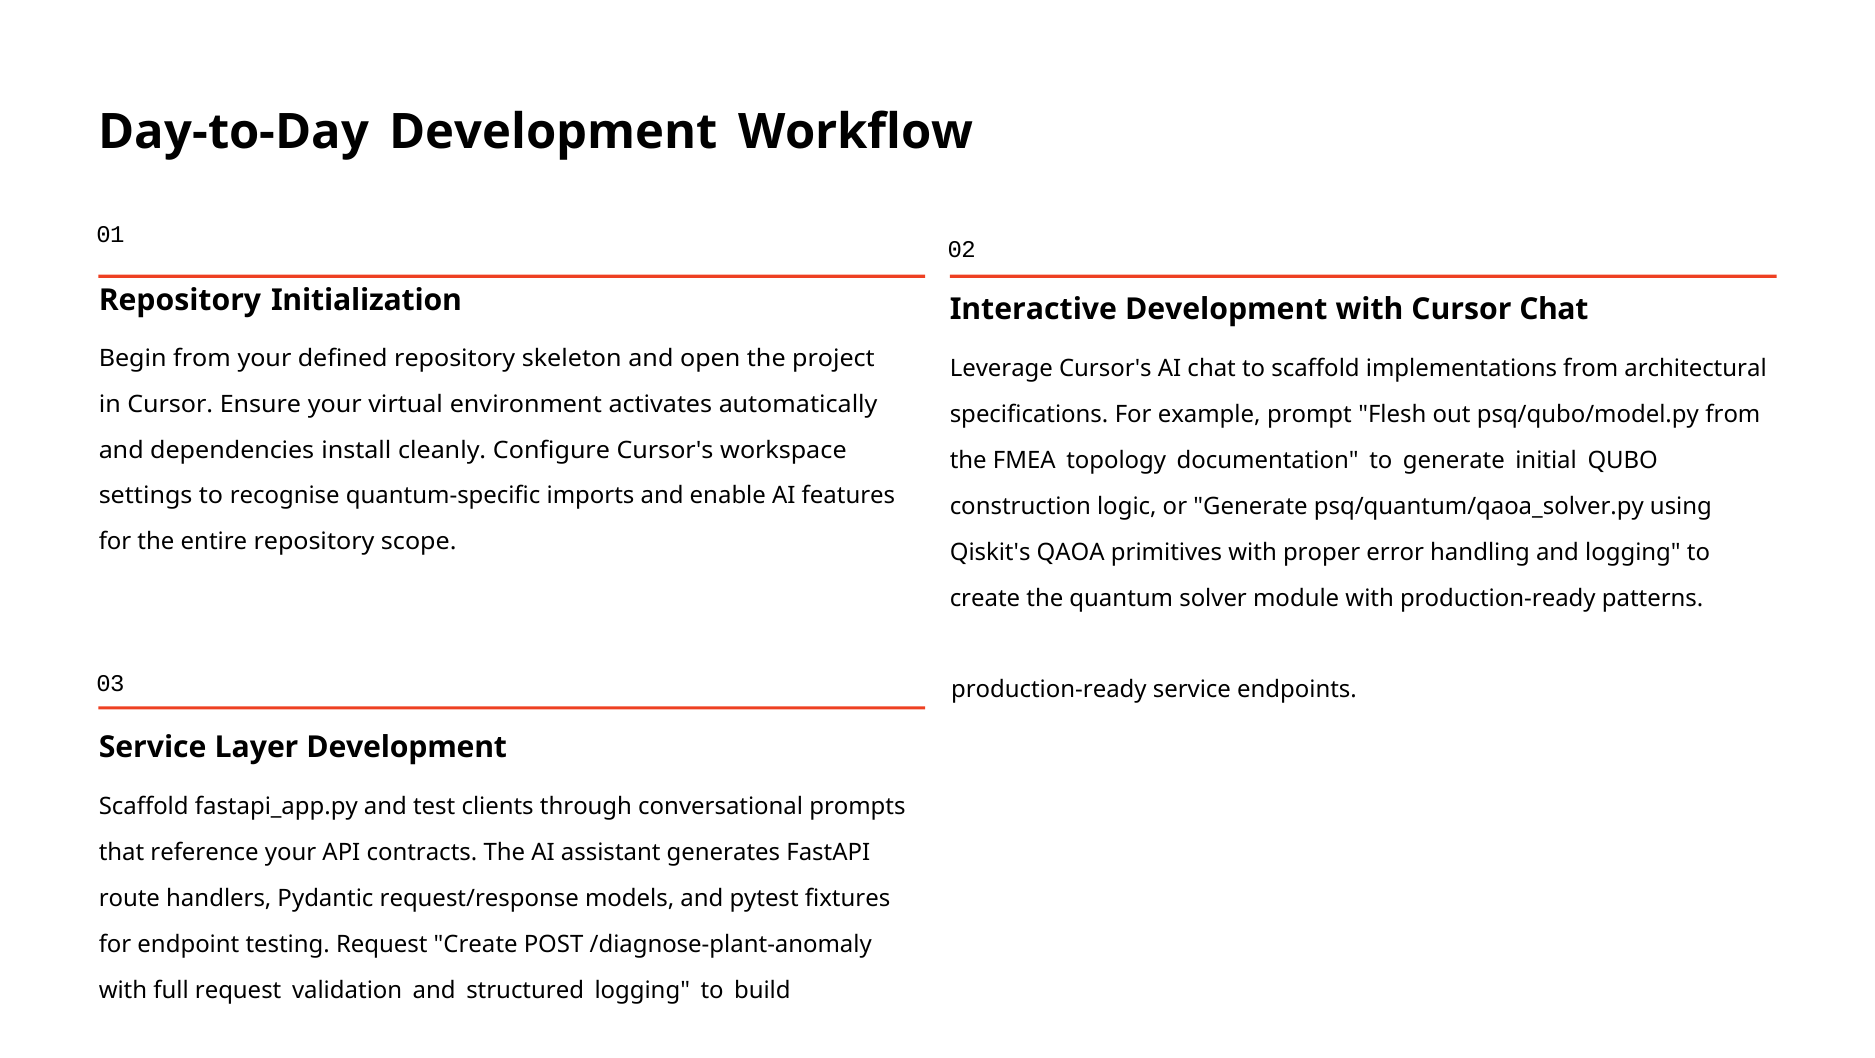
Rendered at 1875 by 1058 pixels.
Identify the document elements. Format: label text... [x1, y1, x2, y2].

text 02 [947, 237, 1800, 264]
subtitle Service Layer Development [98, 725, 923, 767]
text 03 [96, 671, 923, 698]
text Scaffold fastapi_app.py and test clients through conversational prompts that reference your API contracts. The AI assistant generates FastAPI route handlers, Pydantic request/response models, and pytest fixtures for endpoint testing. Request "Create POST /diagnose-plant-anomaly with full request validation and structured logging" to build production-ready service endpoints. [951, 671, 1796, 704]
subtitle Repository Initialization [98, 278, 900, 319]
subtitle Interactive Development with Cursor Chat [949, 287, 1800, 328]
text Scaffold fastapi_app.py and test clients through conversational prompts that reference your API contracts. The AI assistant generates FastAPI route handlers, Pydantic request/response models, and pytest fixtures for endpoint testing. Request "Create POST /diagnose-plant-anomaly with full request validation and structured logging" to build production-ready service endpoints. [98, 789, 919, 1005]
text Begin from your defined repository skeleton and open the project in Cursor. Ensure your virtual environment activates automatically and dependencies install cleanly. Configure Cursor's workspace settings to recognise quantum-specific imports and enable AI features for the entire repository scope. [98, 341, 900, 556]
text Leverage Cursor's AI chat to scaffold implementations from architectural specifications. For example, prompt "Flesh out psq/qubo/model.py from the FMEA topology documentation" to generate initial QUBO construction logic, or "Generate psq/quantum/qaoa_solver.py using Qiskit's QAOA primitives with proper error handling and logging" to create the quantum solver module with production-ready patterns. [949, 351, 1779, 613]
subtitle Day-to-Day Development Workflow [98, 96, 1800, 163]
text 01 [96, 222, 900, 249]
